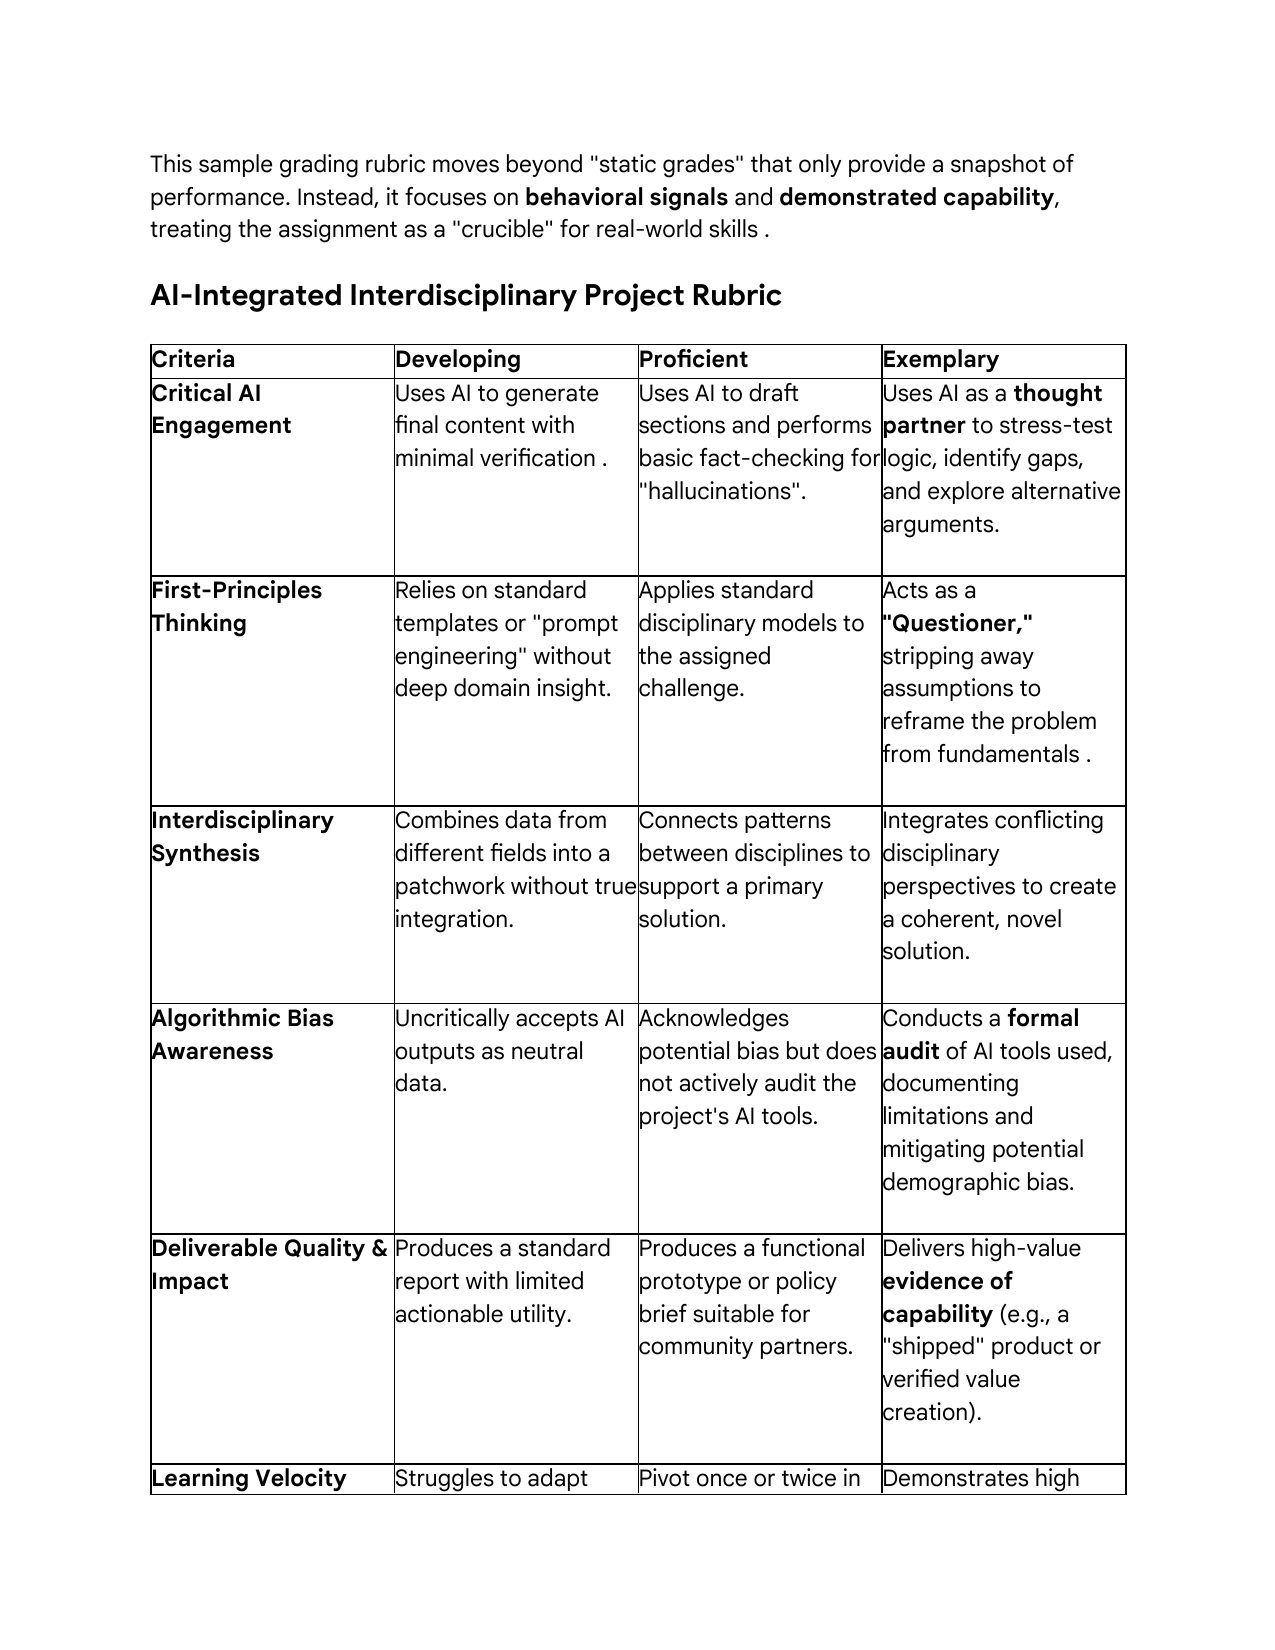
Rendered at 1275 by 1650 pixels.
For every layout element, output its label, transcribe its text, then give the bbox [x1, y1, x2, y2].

table_cell Applies standard disciplinary models to the assigned challenge. [639, 577, 881, 805]
table_cell Produces a functional prototype or policy brief suitable for community partners. [639, 1235, 881, 1463]
text This sample grading rubric moves beyond "static grades" that only provide a snapshot of performance. Instead, it focuses on behavioral signals and demonstrated capability, treating the assignment as a "crucible" for real-world skills . [150, 150, 1125, 244]
table_cell Produces a standard report with limited actionable utility. [395, 1235, 638, 1463]
table_cell First-Principles Thinking [152, 577, 394, 805]
table_cell Connects patterns between disciplines to support a primary solution. [639, 807, 881, 1003]
table_header Exemplary [883, 345, 1125, 377]
table_cell Conducts a formal audit of AI tools used, documenting limitations and mitigating potential demographic bias. [883, 1004, 1125, 1233]
table_header Proficient [639, 345, 881, 377]
table_cell Delivers high-value evidence of capability (e.g., a "shipped" product or verified value creation). [883, 1235, 1125, 1463]
table_cell Uncritically accepts AI outputs as neutral data. [395, 1004, 638, 1233]
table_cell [639, 1465, 881, 1493]
table_header Developing [395, 345, 638, 377]
table_cell Uses AI as a thought partner to stress-test logic, identify gaps, and explore alternative arguments. [883, 379, 1125, 575]
table_cell Uses AI to generate final content with minimal verification . [395, 379, 638, 575]
table_cell Critical AI Engagement [152, 379, 394, 575]
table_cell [883, 1465, 1125, 1493]
table_cell Integrates conflicting disciplinary perspectives to create a coherent, novel solution. [883, 807, 1125, 1003]
subtitle AI-Integrated Interdisciplinary Project Rubric [150, 277, 1125, 313]
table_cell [152, 1465, 394, 1493]
table_cell Combines data from different fields into a patchwork without true integration. [395, 807, 638, 1003]
table_cell Acts as a "Questioner," stripping away assumptions to reframe the problem from fundamentals . [883, 577, 1125, 805]
table_header Criteria [152, 345, 394, 377]
table_cell Relies on standard templates or "prompt engineering" without deep domain insight. [395, 577, 638, 805]
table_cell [395, 1465, 638, 1493]
table_cell Interdisciplinary Synthesis [152, 807, 394, 1003]
table_cell Uses AI to draft sections and performs basic fact-checking for "hallucinations". [639, 379, 881, 575]
table_cell Algorithmic Bias Awareness [152, 1004, 394, 1233]
table_cell Acknowledges potential bias but does not actively audit the project's AI tools. [639, 1004, 881, 1233]
table_cell Deliverable Quality & Impact [152, 1235, 394, 1463]
